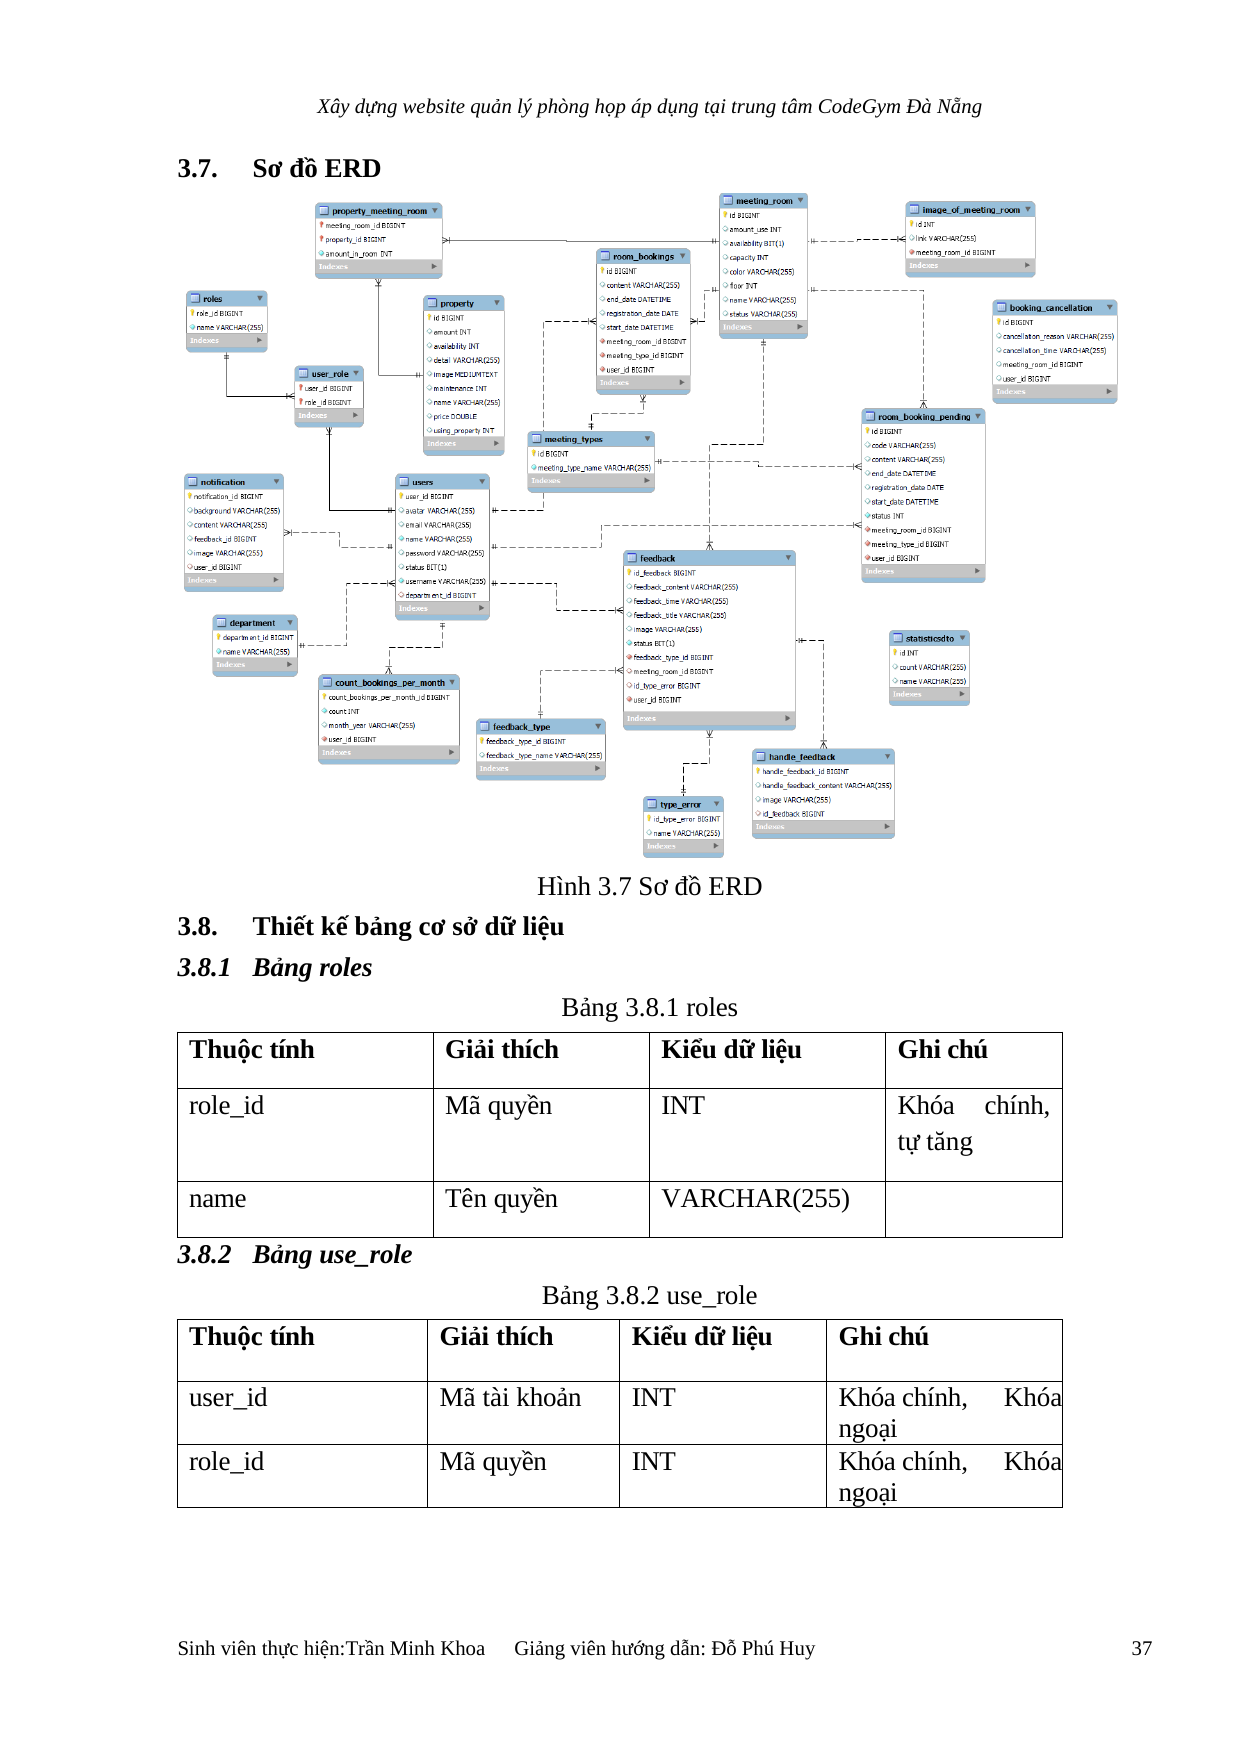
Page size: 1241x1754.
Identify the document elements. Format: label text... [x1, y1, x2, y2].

text Bảng 3.8.1 roles [177, 991, 1122, 1022]
picture [177, 193, 1123, 870]
table_cell Khóa chính, tự tăng [886, 1089, 1062, 1181]
text Hình 3.7 Sơ đồ ERD [177, 870, 1122, 901]
table_cell Khóa chính, Khóa ngoại [827, 1445, 1062, 1507]
table_cell Mã tài khoản [428, 1382, 619, 1444]
list Sơ đồ ERD [177, 153, 1122, 184]
table_header Thuộc tính [178, 1320, 427, 1381]
table_header Kiểu dữ liệu [650, 1033, 885, 1088]
table_header Giải thích [428, 1320, 619, 1381]
table_cell INT [620, 1445, 826, 1507]
table_header Ghi chú [827, 1320, 1062, 1381]
table_cell Mã quyền [428, 1445, 619, 1507]
table_header Giải thích [434, 1033, 649, 1088]
text Bảng 3.8.2 use_role [177, 1279, 1122, 1310]
table_cell [886, 1182, 1062, 1237]
table_cell role_id [178, 1445, 427, 1507]
table_cell role_id [178, 1089, 433, 1181]
table_cell name [178, 1182, 433, 1237]
table_header Kiểu dữ liệu [620, 1320, 826, 1381]
table_cell Khóa chính, Khóa ngoại [827, 1382, 1062, 1444]
table_cell VARCHAR(255) [650, 1182, 885, 1237]
table_header Thuộc tính [178, 1033, 433, 1088]
table_cell Mã quyền [434, 1089, 649, 1181]
table_cell Tên quyền [434, 1182, 649, 1237]
table_cell INT [650, 1089, 885, 1181]
list 3.8.2 Bảng use_role [177, 1238, 1122, 1269]
table_cell user_id [178, 1382, 427, 1444]
list Thiết kế bảng cơ sở dữ liệu [177, 910, 1122, 941]
table_cell INT [620, 1382, 826, 1444]
list 3.8.1 Bảng roles [177, 951, 1122, 982]
table_header Ghi chú [886, 1033, 1062, 1088]
